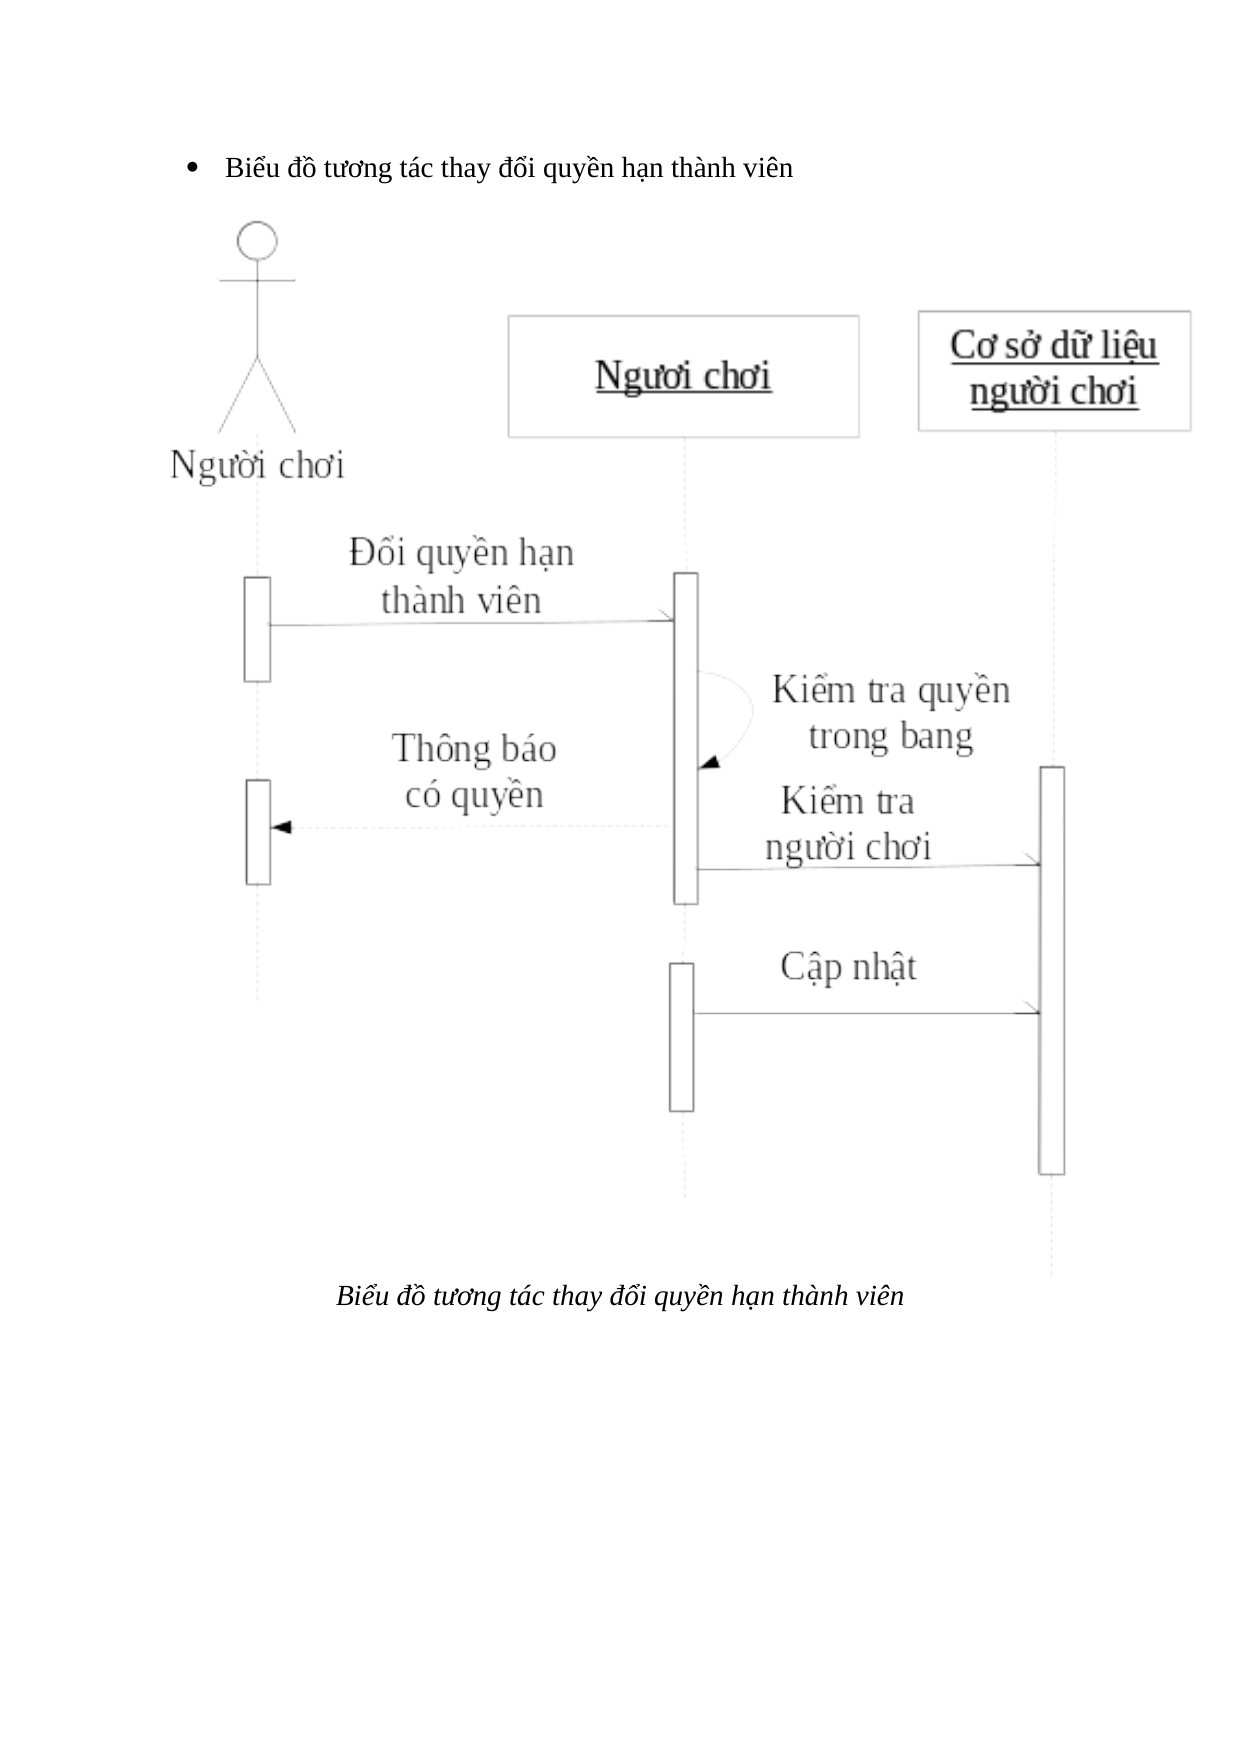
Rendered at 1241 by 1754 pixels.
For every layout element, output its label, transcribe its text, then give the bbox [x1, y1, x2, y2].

list Biểu đồ tương tác thay đổi quyền hạn thành viên [187, 150, 1090, 184]
text Biểu đồ tương tác thay đổi quyền hạn thành viên [150, 1278, 1090, 1312]
